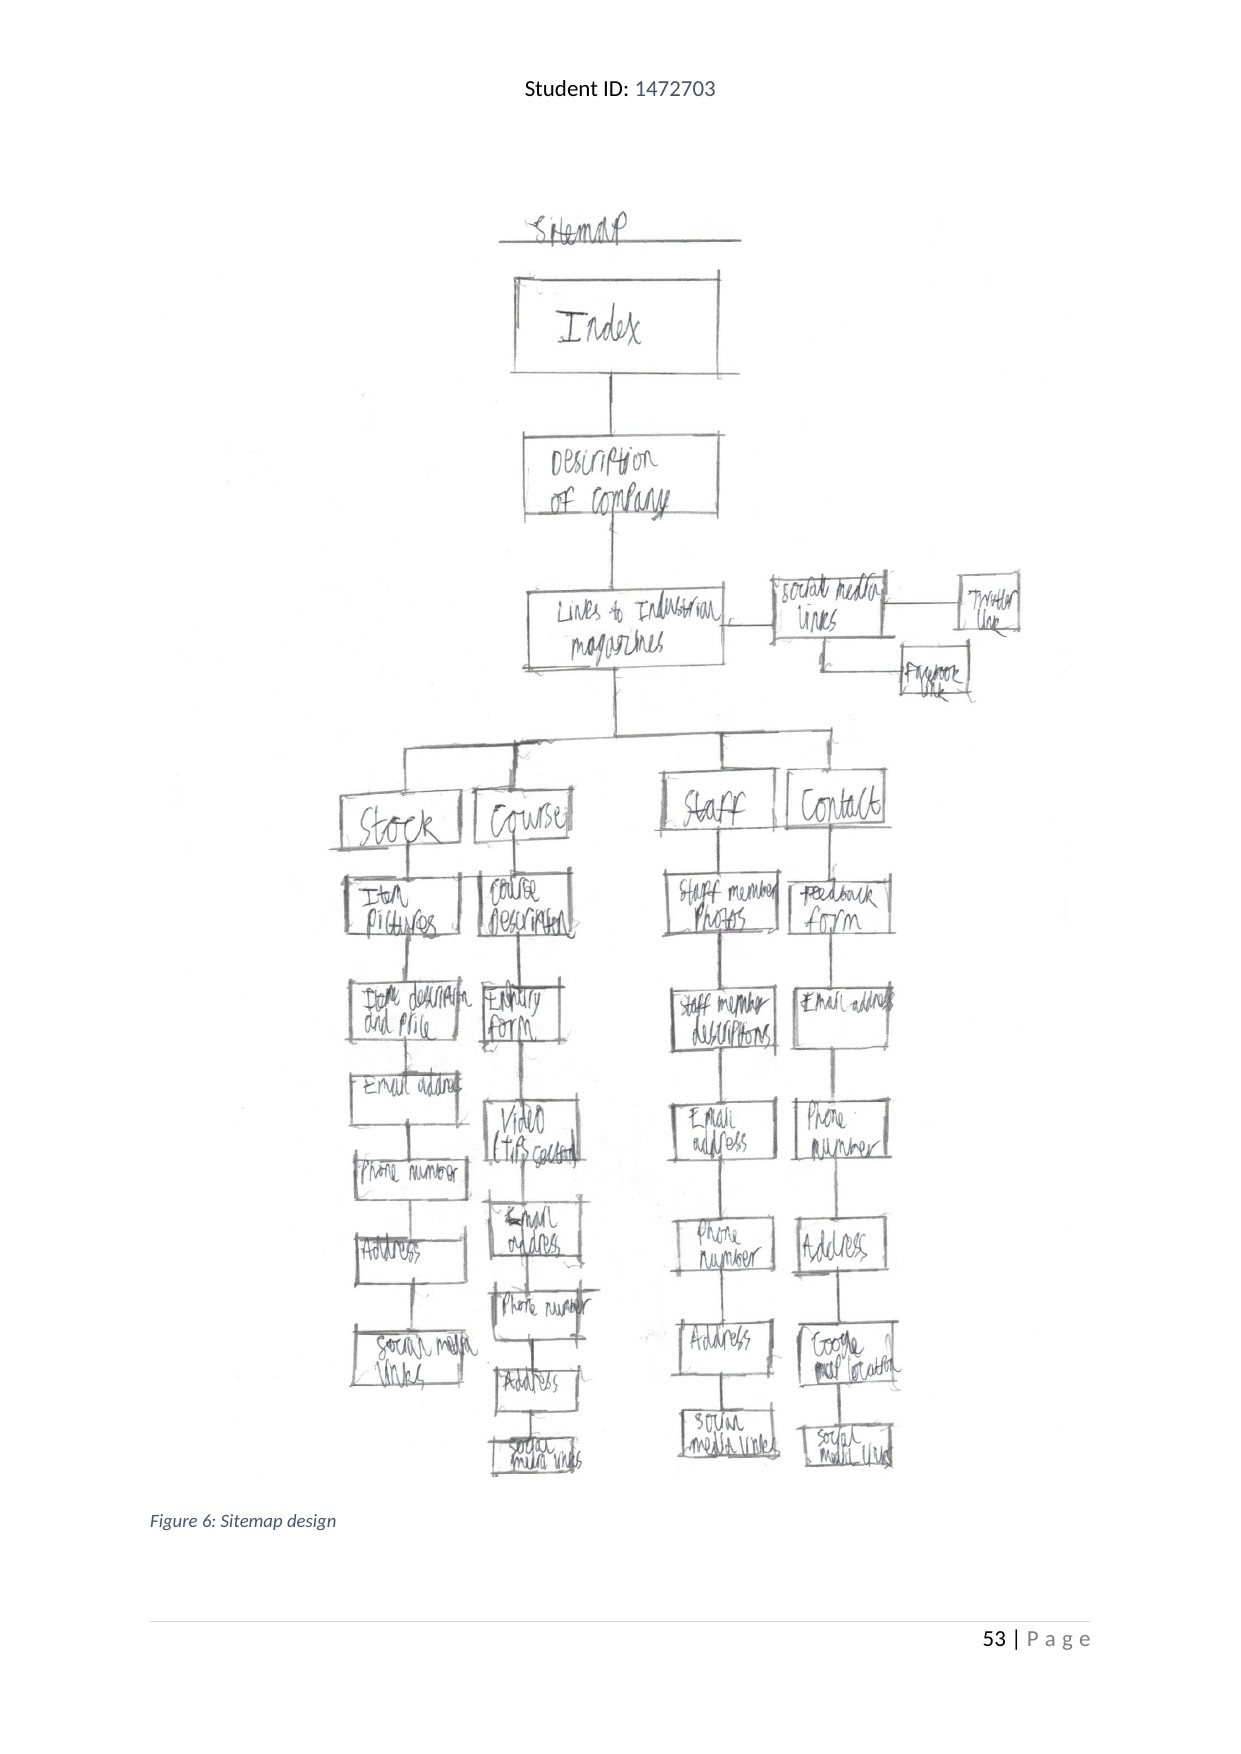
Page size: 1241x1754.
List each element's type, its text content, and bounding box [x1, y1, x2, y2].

picture [150, 196, 1091, 1491]
